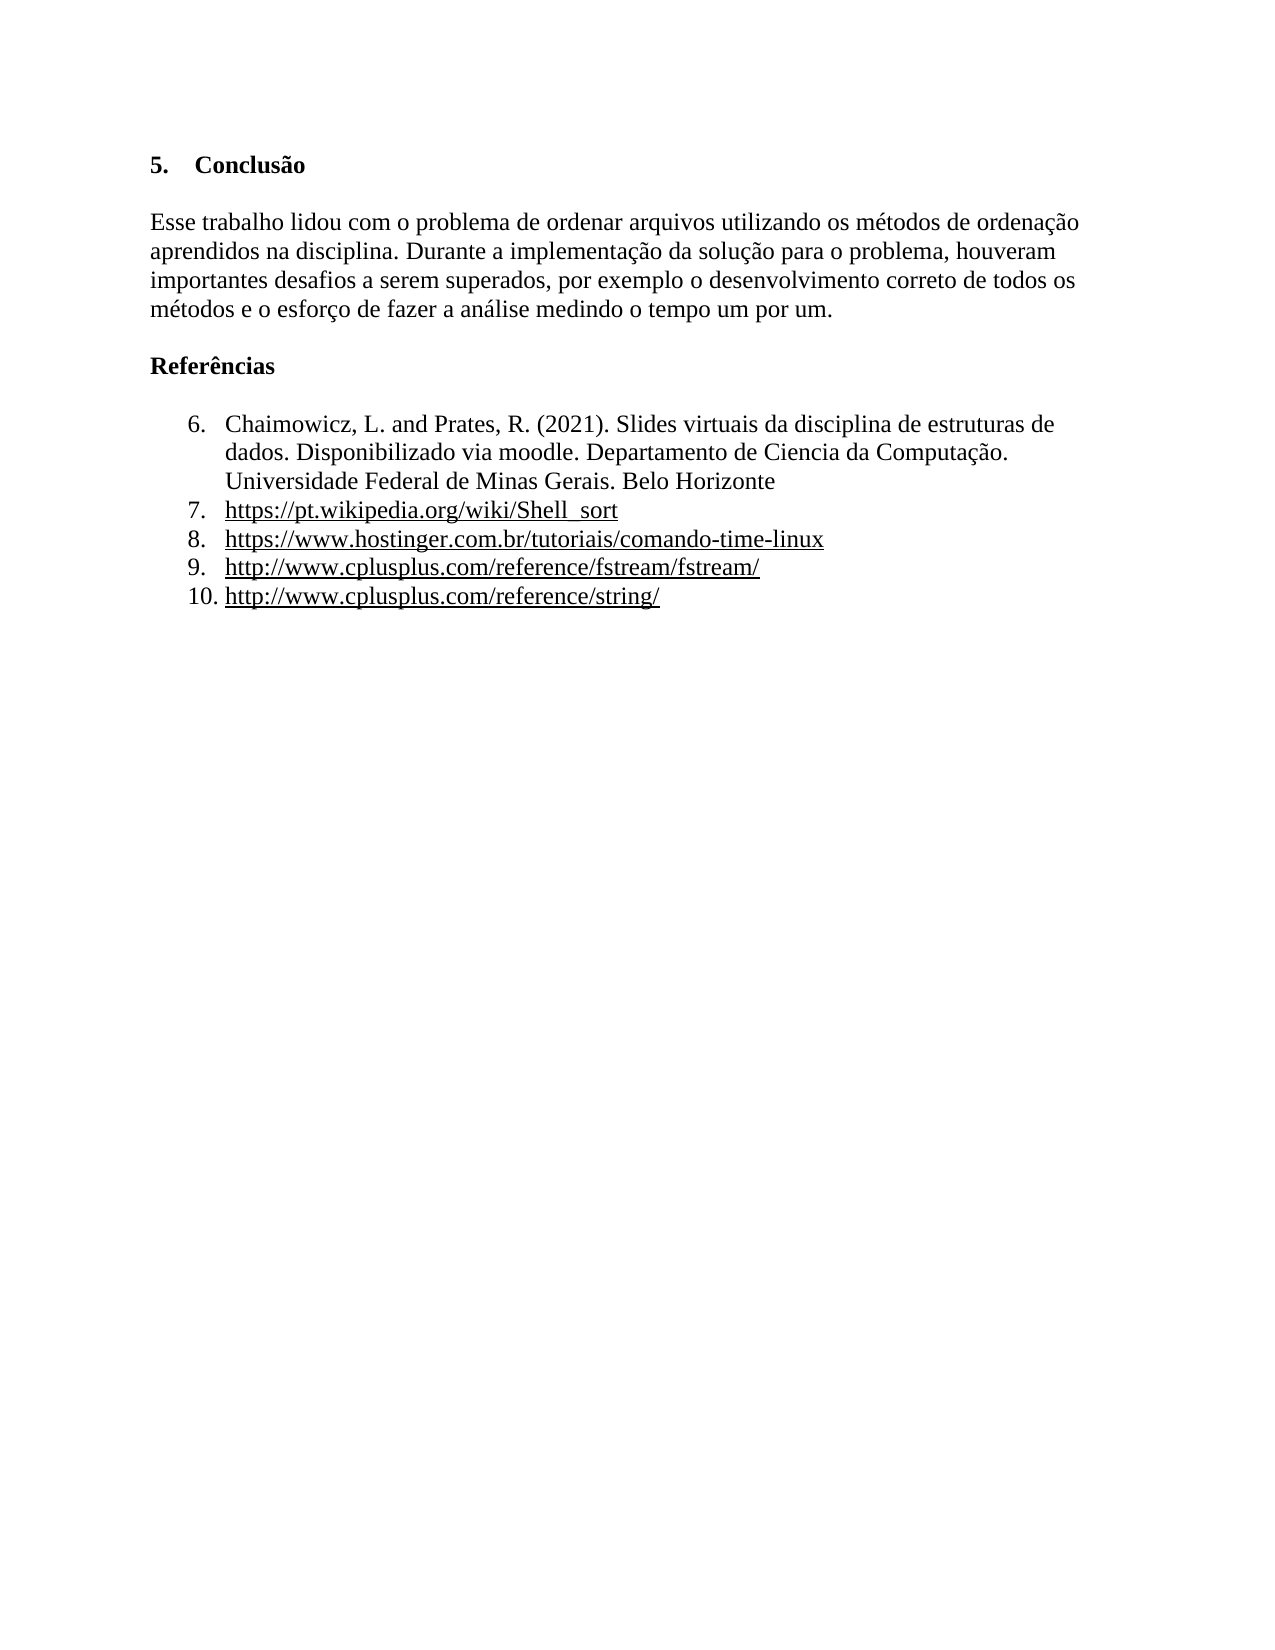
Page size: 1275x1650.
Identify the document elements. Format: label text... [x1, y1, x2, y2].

list http://www.cplusplus.com/reference/string/ [187, 581, 1125, 610]
list http://www.cplusplus.com/reference/fstream/fstream/ [187, 552, 1125, 581]
list https://www.hostinger.com.br/tutoriais/comando-time-linux [187, 524, 1125, 552]
list Chaimowicz, L. and Prates, R. (2021). Slides virtuais da disciplina de estruturas de dados. Disponibilizado via moodle. Departamento de Ciencia da Computação. Universidade Federal de Minas Gerais. Belo Horizonte [187, 409, 1125, 495]
list Conclusão [150, 150, 1125, 179]
text Referências [150, 351, 1125, 380]
list https://pt.wikipedia.org/wiki/Shell_sort [187, 495, 1125, 524]
text Esse trabalho lidou com o problema de ordenar arquivos utilizando os métodos de ordenação aprendidos na disciplina. Durante a implementação da solução para o problema, houveram importantes desafios a serem superados, por exemplo o desenvolvimento correto de todos os métodos e o esforço de fazer a análise medindo o tempo um por um. [150, 207, 1125, 322]
